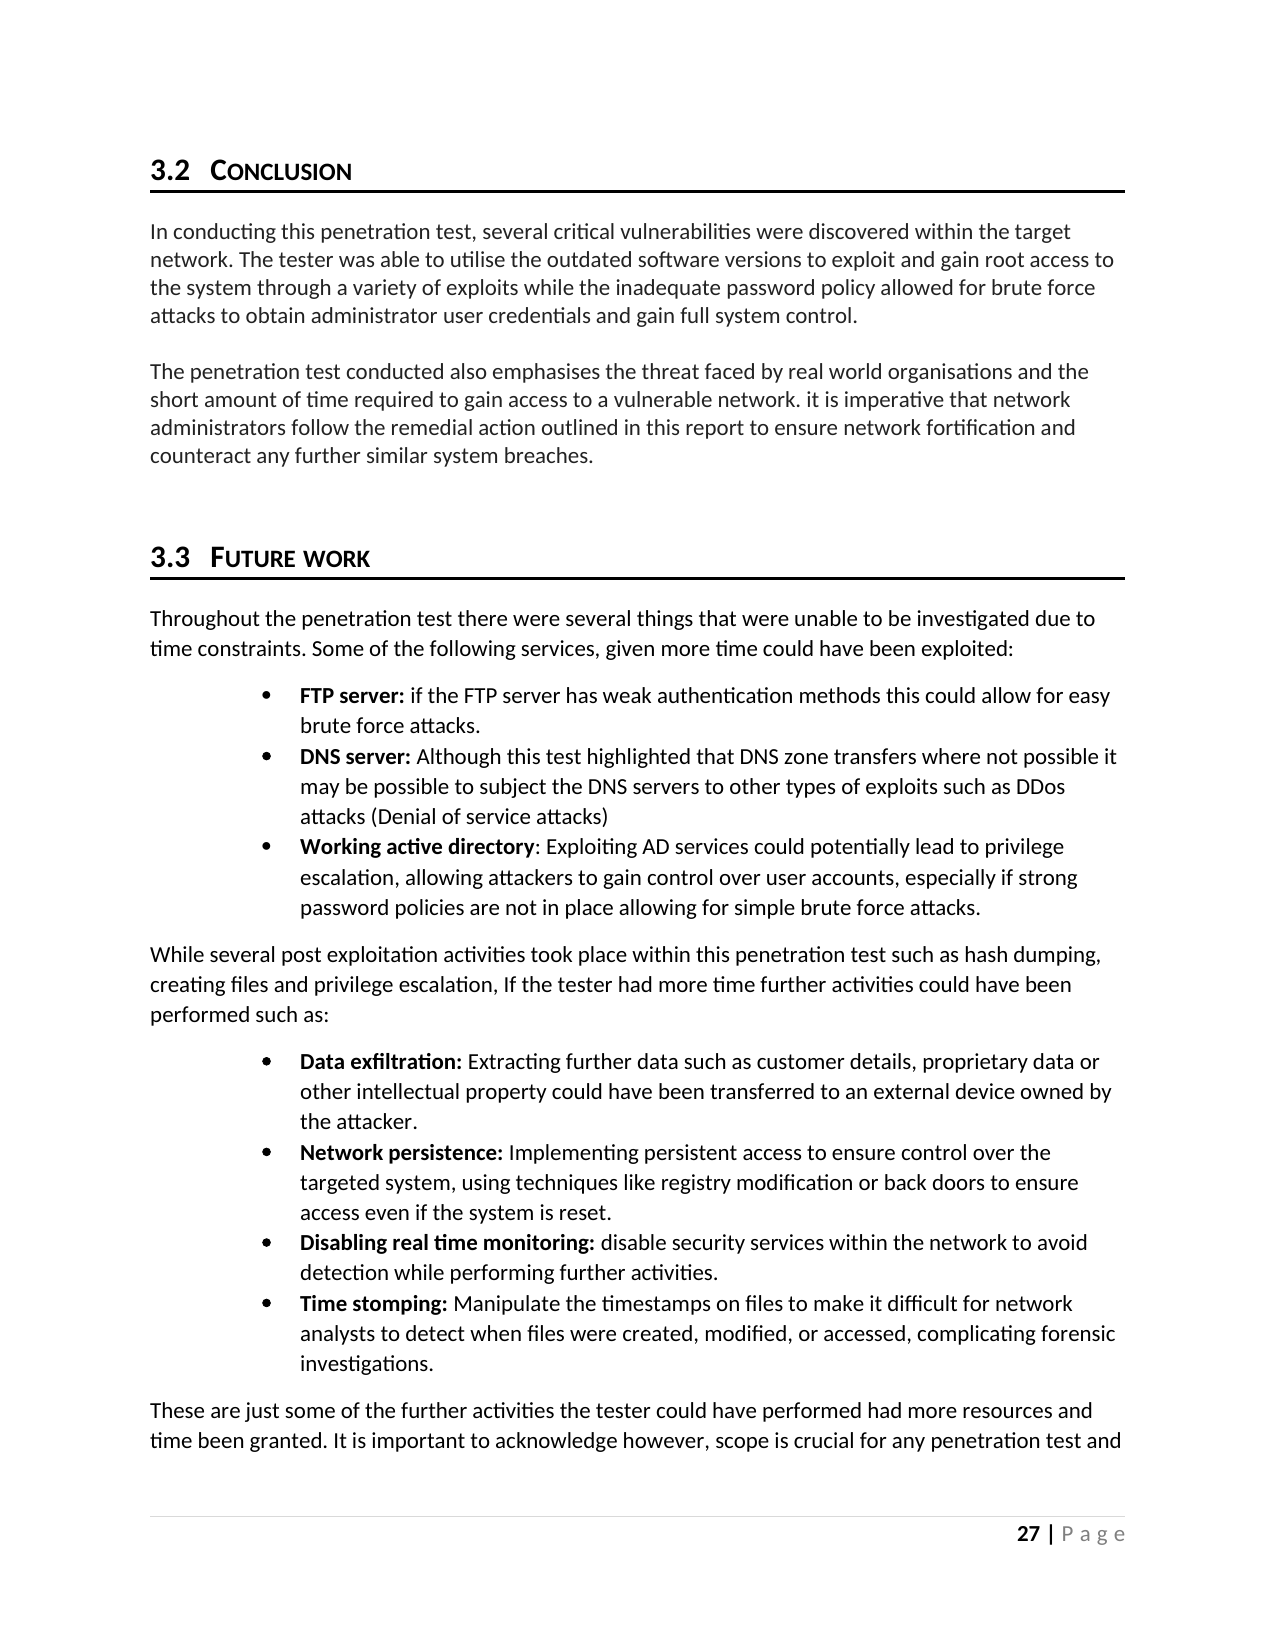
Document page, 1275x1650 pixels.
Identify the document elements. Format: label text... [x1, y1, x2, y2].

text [150, 1396, 1125, 1454]
list Time stomping: Manipulate the timestamps on files to make it difficult for network analysts to detect when files were created, modified, or accessed, complicating forensic investigations. [262, 1289, 1125, 1377]
text In conducting this penetration test, several critical vulnerabilities were discovered within the target network. The tester was able to utilise the outdated software versions to exploit and gain root access to the system through a variety of exploits while the inadequate password policy allowed for brute force attacks to obtain administrator user credentials and gain full system control. The penetration test conducted also emphasises the threat faced by real world organisations and the short amount of time required to gain access to a vulnerable network. it is imperative that network administrators follow the remedial action outlined in this report to ensure network fortification and counteract any further similar system breaches. [150, 217, 1125, 469]
text While several post exploitation activities took place within this penetration test such as hash dumping, creating files and privilege escalation, If the tester had more time further activities could have been performed such as: [150, 940, 1125, 1028]
list Data exfiltration: Extracting further data such as customer details, proprietary data or other intellectual property could have been transferred to an external device owned by the attacker. [262, 1047, 1125, 1135]
subtitle Future work [150, 537, 1125, 577]
list Network persistence: Implementing persistent access to ensure control over the targeted system, using techniques like registry modification or back doors to ensure access even if the system is reset. [262, 1138, 1125, 1226]
list Working active directory: Exploiting AD services could potentially lead to privilege escalation, allowing attackers to gain control over user accounts, especially if strong password policies are not in place allowing for simple brute force attacks. [262, 832, 1125, 921]
list FTP server: if the FTP server has weak authentication methods this could allow for easy brute force attacks. [262, 681, 1125, 739]
list DNS server: Although this test highlighted that DNS zone transfers where not possible it may be possible to subject the DNS servers to other types of exploits such as DDos attacks (Denial of service attacks) [262, 742, 1125, 830]
text Throughout the penetration test there were several things that were unable to be investigated due to time constraints. Some of the following services, given more time could have been exploited: [150, 604, 1125, 662]
subtitle Conclusion [150, 150, 1125, 190]
list Disabling real time monitoring: disable security services within the network to avoid detection while performing further activities. [262, 1228, 1125, 1286]
